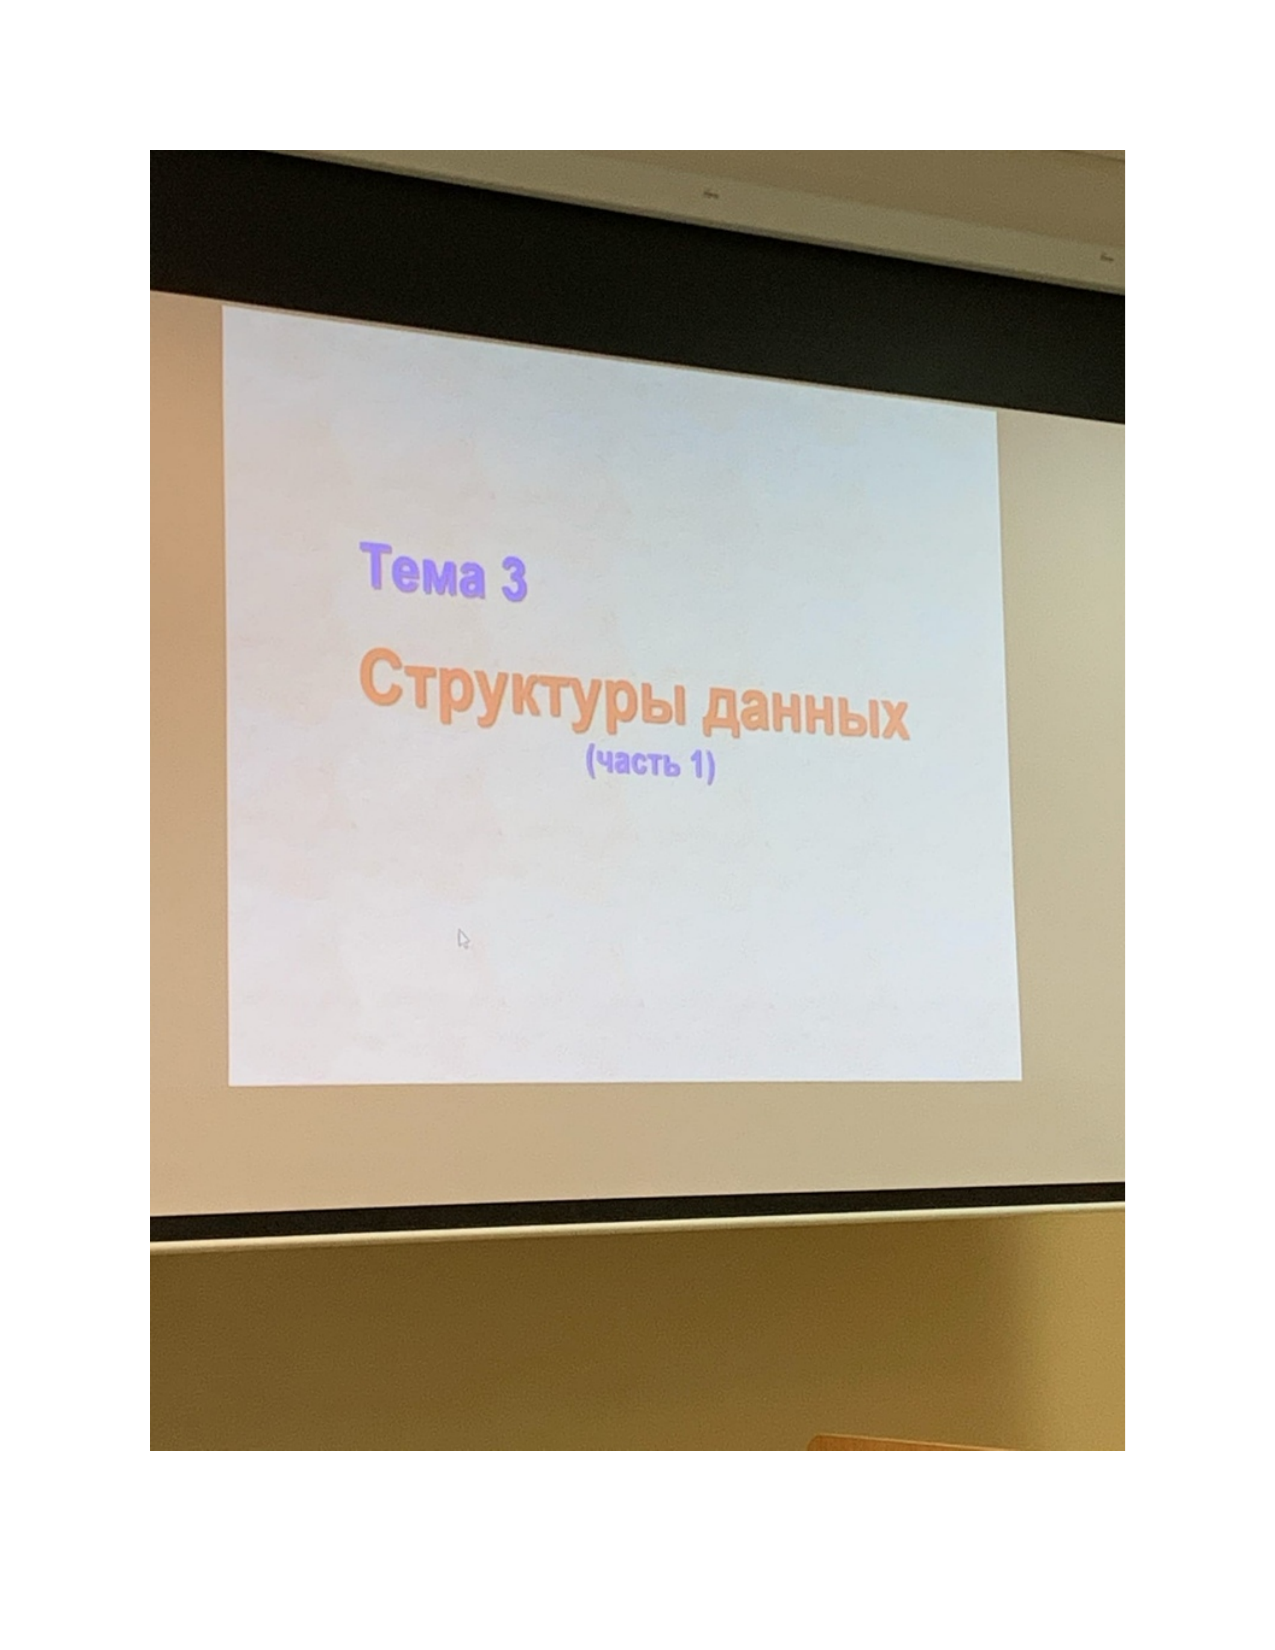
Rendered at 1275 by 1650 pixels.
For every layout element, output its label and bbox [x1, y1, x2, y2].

picture [150, 150, 1125, 1451]
